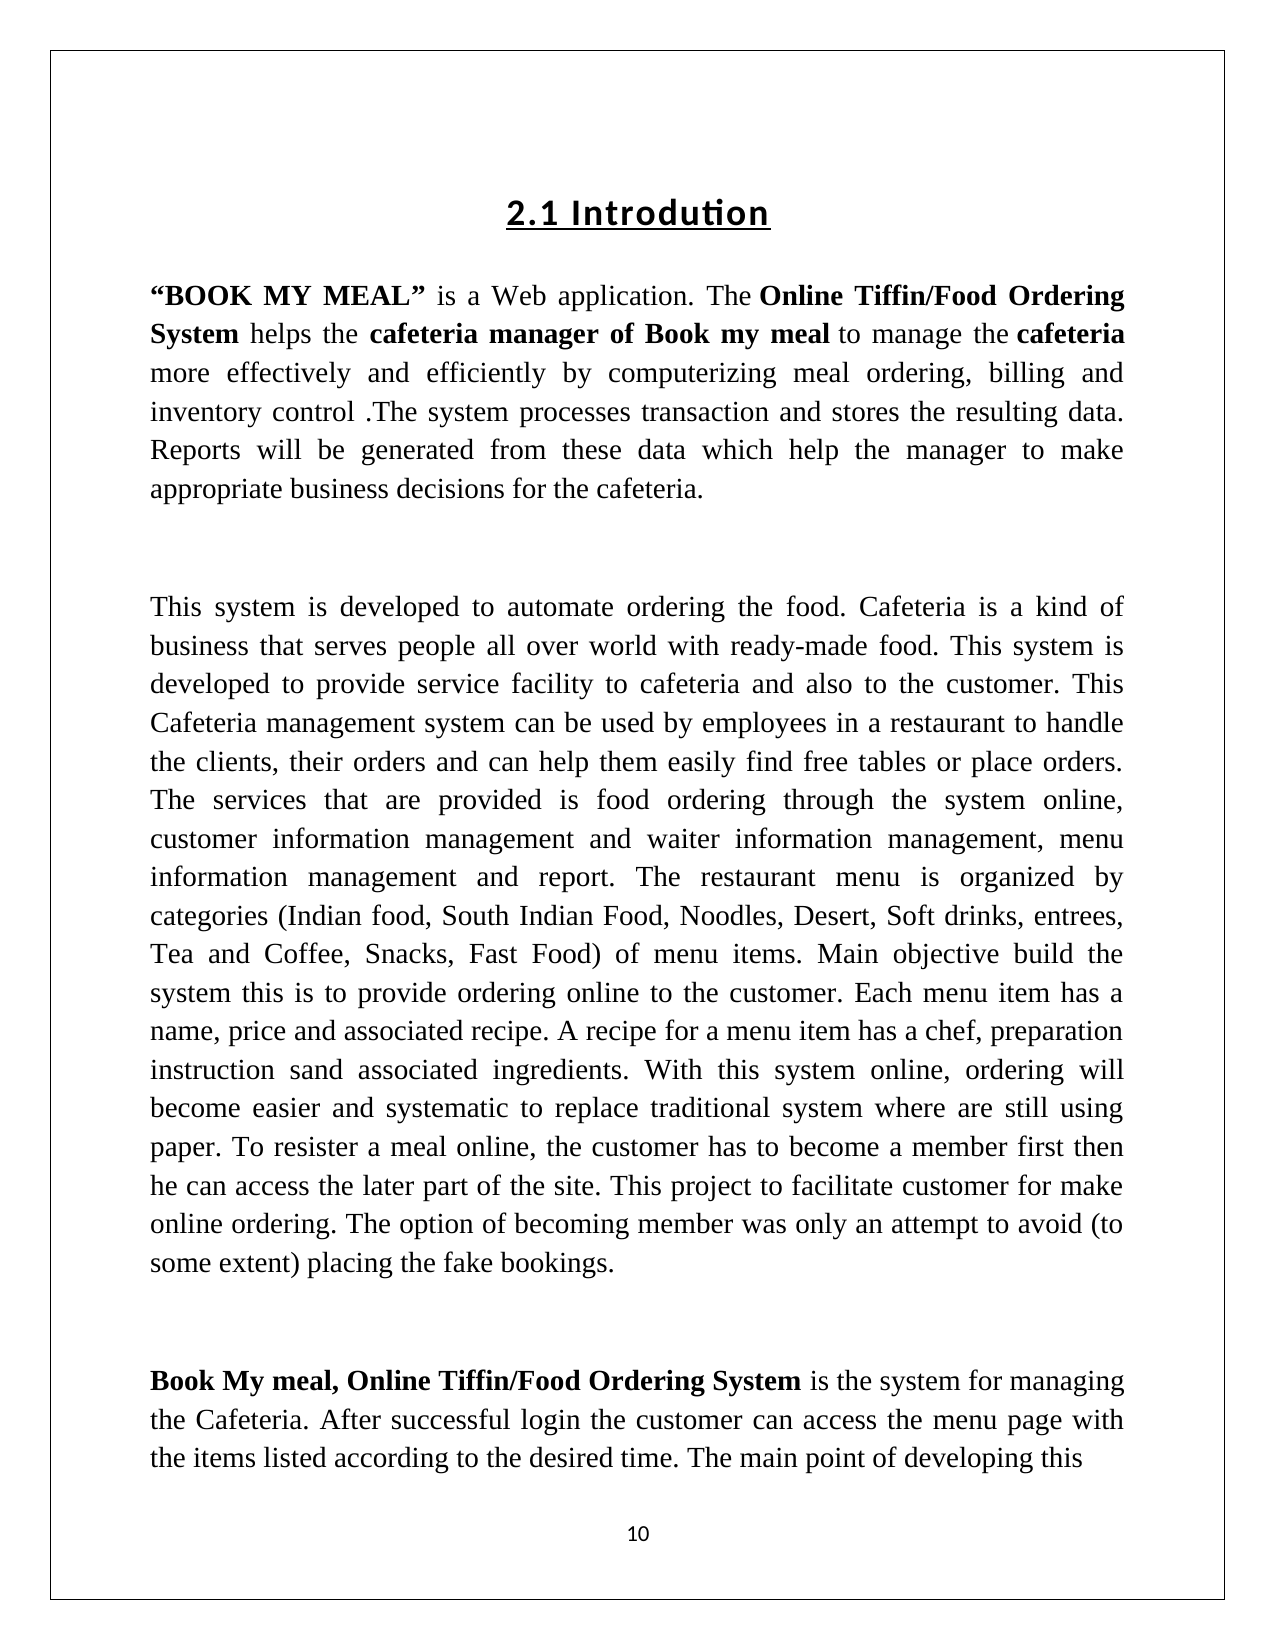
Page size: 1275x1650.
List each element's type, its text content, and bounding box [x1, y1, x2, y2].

text This system is developed to automate ordering the food. Cafeteria is a kind of business that serves people all over world with ready-made food. This system is developed to provide service facility to cafeteria and also to the customer. This Cafeteria management system can be used by employees in a restaurant to handle the clients, their orders and can help them easily find free tables or place orders. The services that are provided is food ordering through the system online, customer information management and waiter information management, menu information management and report. The restaurant menu is organized by categories (Indian food, South Indian Food, Noodles, Desert, Soft drinks, entrees, Tea and Coffee, Snacks, Fast Food) of menu items. Main objective build the system this is to provide ordering online to the customer. Each menu item has a name, price and associated recipe. A recipe for a menu item has a chef, preparation instruction sand associated ingredients. With this system online, ordering will become easier and systematic to replace traditional system where are still using paper. To resister a meal online, the customer has to become a member first then he can access the later part of the site. This project to facilitate customer for make online ordering. The option of becoming member was only an attempt to avoid (to some extent) placing the fake bookings. [150, 589, 1125, 1278]
text “BOOK MY MEAL” is a Web application. The Online Tiffin/Food Ordering System helps the cafeteria manager of Book my meal to manage the cafeteria more effectively and efficiently by computerizing meal ordering, billing and inventory control .The system processes transaction and stores the resulting data. Reports will be generated from these data which help the manager to make appropriate business decisions for the cafeteria. [150, 278, 1125, 504]
text Book My meal, Online Tiffin/Food Ordering System is the system for managing the Cafeteria. After successful login the customer can access the menu page with the items listed according to the desired time. The main point of developing this [150, 1363, 1125, 1474]
text 2.1 Introdution [150, 188, 1125, 234]
